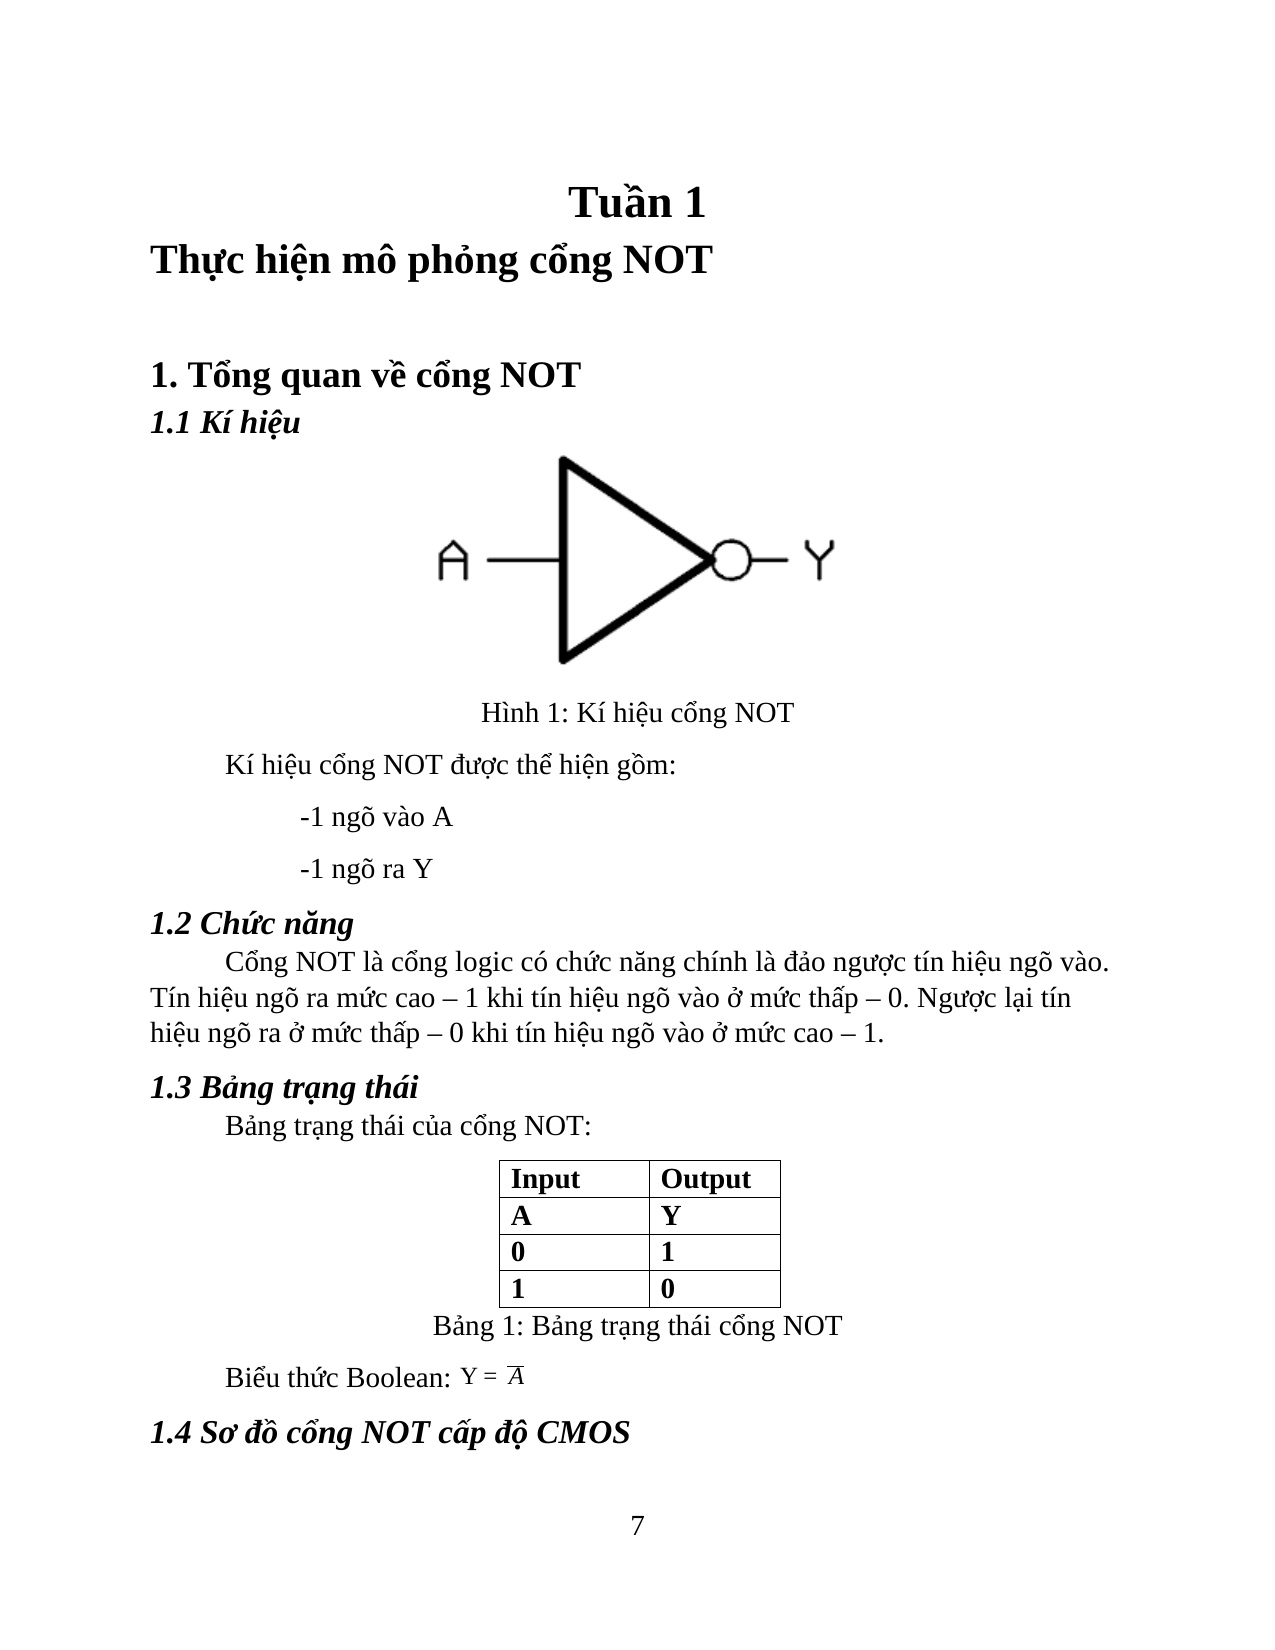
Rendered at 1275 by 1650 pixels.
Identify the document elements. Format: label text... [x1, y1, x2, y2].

table_cell 1 [500, 1271, 649, 1307]
table_cell 1 [650, 1235, 780, 1270]
table_header Input [500, 1161, 649, 1197]
text Biểu thức Boolean: [150, 1360, 1125, 1393]
subtitle 1.1 Kí hiệu [150, 402, 1125, 441]
text Kí hiệu cổng NOT được thể hiện gồm: [150, 747, 1125, 781]
text -1 ngõ vào A [225, 799, 1125, 833]
text Hình 1: Kí hiệu cổng NOT [150, 695, 1125, 728]
text -1 ngõ ra Y [225, 851, 1125, 885]
text Cổng NOT là cổng logic có chức năng chính là đảo ngược tín hiệu ngõ vào. Tín hiệu ngõ ra mức cao – 1 khi tín hiệu ngõ vào ở mức thấp – 0. Ngược lại tín hiệu ngõ ra ở mức thấp – 0 khi tín hiệu ngõ vào ở mức cao – 1. [150, 944, 1125, 1049]
subtitle 1.3 Bảng trạng thái [150, 1067, 1125, 1106]
subtitle 1. Tổng quan về cổng NOT [150, 353, 1125, 396]
table_cell 0 [500, 1235, 649, 1270]
table_cell 0 [650, 1271, 780, 1307]
subtitle 1.2 Chức năng [150, 904, 1125, 942]
table_cell A [500, 1198, 649, 1233]
subtitle Thực hiện mô phỏng cổng NOT [150, 235, 1125, 283]
picture [373, 443, 902, 677]
text Bảng 1: Bảng trạng thái cổng NOT [150, 1308, 1125, 1341]
text Bảng trạng thái của cổng NOT: [150, 1108, 1125, 1142]
table_header Output [650, 1161, 780, 1197]
subtitle 1.4 Sơ đồ cổng NOT cấp độ CMOS [150, 1412, 1125, 1450]
subtitle Tuần 1 [150, 175, 1125, 228]
table_cell Y [650, 1198, 780, 1233]
